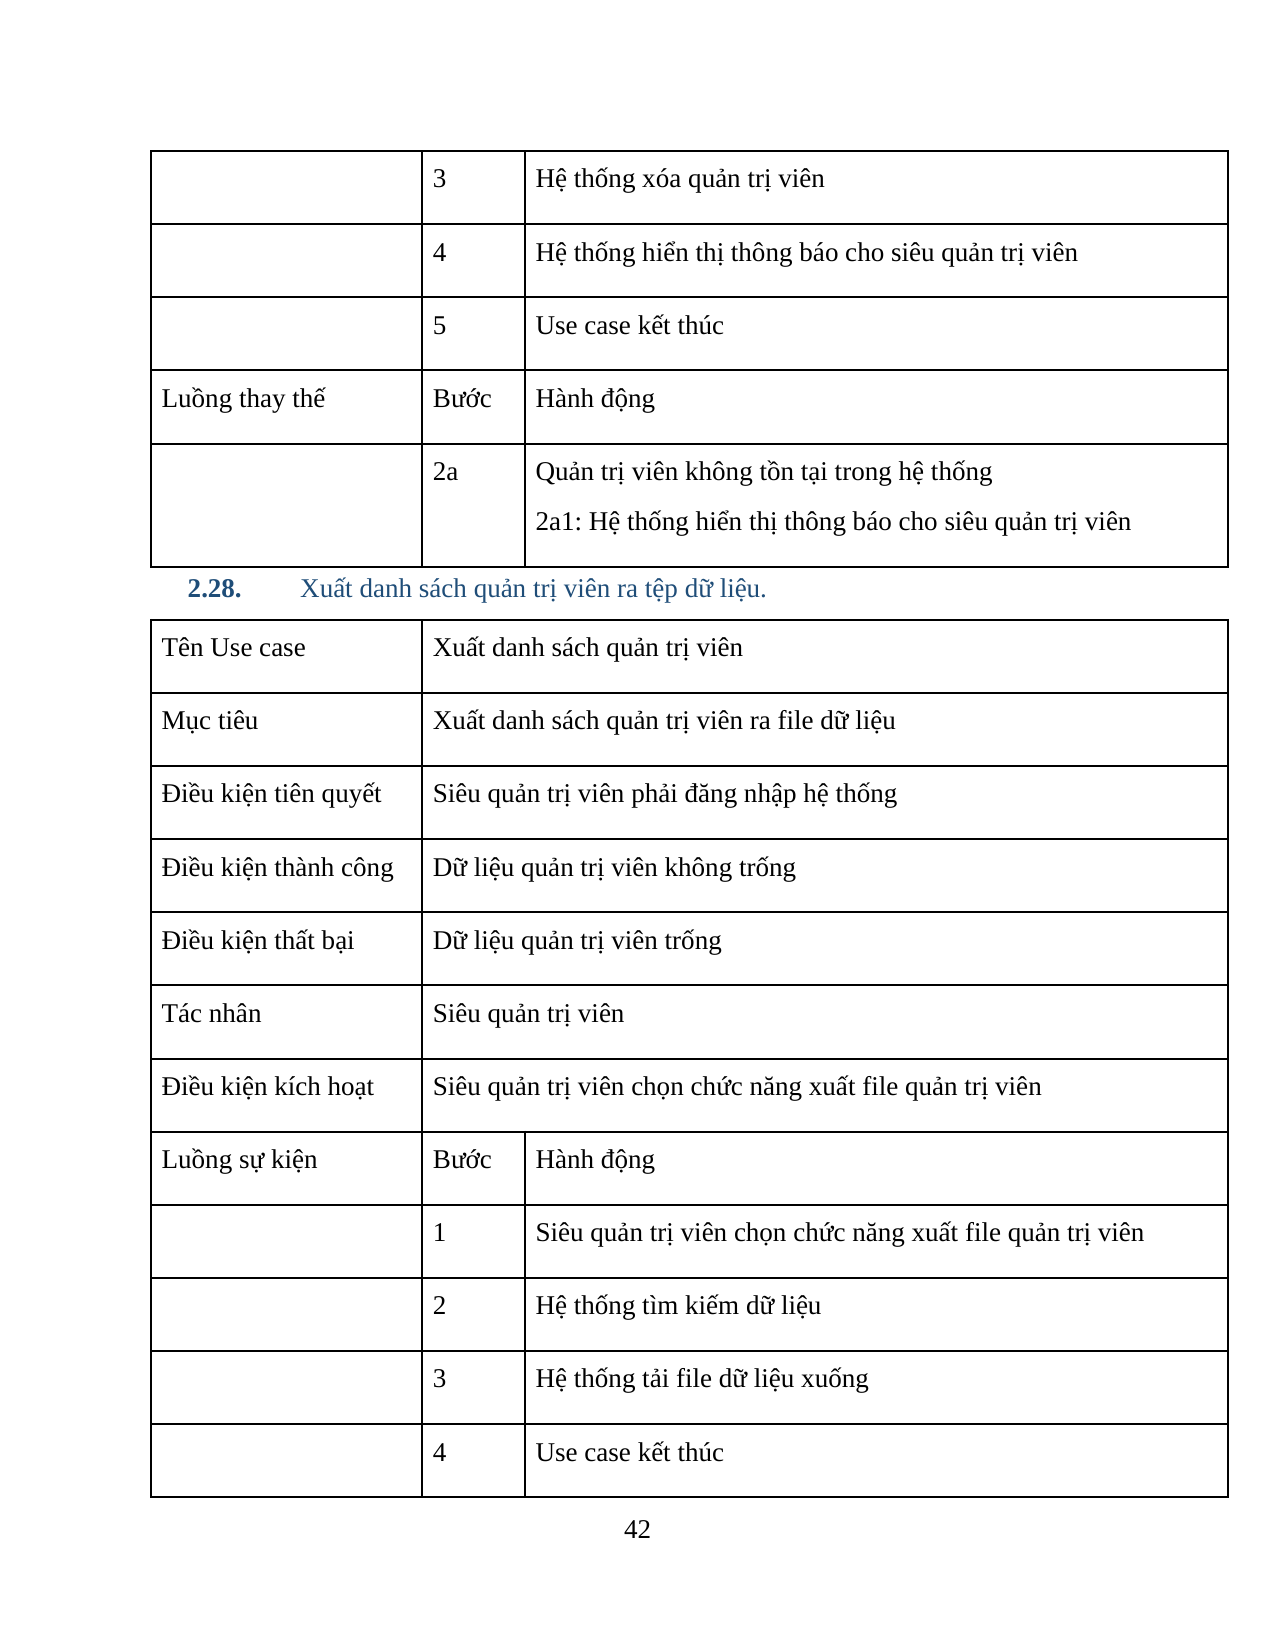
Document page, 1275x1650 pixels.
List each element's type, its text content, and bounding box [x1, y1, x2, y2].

table_cell 5 [423, 298, 524, 369]
table_cell Điều kiện thành công [152, 840, 421, 911]
table_cell Siêu quản trị viên chọn chức năng xuất file quản trị viên [526, 1206, 1227, 1277]
subtitle Xuất danh sách quản trị viên ra tệp dữ liệu. [187, 572, 1125, 603]
table_cell Dữ liệu quản trị viên trống [423, 913, 1227, 984]
table_cell Hệ thống tải file dữ liệu xuống [526, 1352, 1227, 1423]
table_cell 3 [423, 1352, 524, 1423]
table_cell [152, 1352, 421, 1423]
table_cell 2 [423, 1279, 524, 1350]
table_header Xuất danh sách quản trị viên [423, 621, 1227, 692]
table_cell [152, 445, 421, 566]
table_cell Luồng thay thế [152, 371, 421, 442]
table_cell Hành động [526, 371, 1227, 442]
table_cell [152, 225, 421, 296]
table_cell Use case kết thúc [526, 298, 1227, 369]
table_cell Dữ liệu quản trị viên không trống [423, 840, 1227, 911]
table_cell Bước [423, 1133, 524, 1204]
table_cell [152, 1206, 421, 1277]
table_cell 4 [423, 225, 524, 296]
table_cell Điều kiện tiên quyết [152, 767, 421, 838]
table_header Tên Use case [152, 621, 421, 692]
table_cell 1 [423, 1206, 524, 1277]
table_cell Luồng sự kiện [152, 1133, 421, 1204]
table_cell 2a [423, 445, 524, 566]
table_cell Điều kiện kích hoạt [152, 1060, 421, 1131]
table_cell Quản trị viên không tồn tại trong hệ thống 2a1: Hệ thống hiển thị thông báo cho siêu quản trị viên [526, 445, 1227, 566]
table_cell [152, 298, 421, 369]
table_cell Hệ thống hiển thị thông báo cho siêu quản trị viên [526, 225, 1227, 296]
table_cell Điều kiện thất bại [152, 913, 421, 984]
table_cell 4 [423, 1425, 524, 1496]
table_cell Use case kết thúc [526, 1425, 1227, 1496]
table_cell Hành động [526, 1133, 1227, 1204]
table_cell [152, 1279, 421, 1350]
table_cell Hệ thống xóa quản trị viên [526, 152, 1227, 223]
table_cell Xuất danh sách quản trị viên ra file dữ liệu [423, 694, 1227, 765]
table_cell Hệ thống tìm kiếm dữ liệu [526, 1279, 1227, 1350]
table_cell Bước [423, 371, 524, 442]
table_cell Tác nhân [152, 986, 421, 1057]
table_cell Siêu quản trị viên chọn chức năng xuất file quản trị viên [423, 1060, 1227, 1131]
table_cell Siêu quản trị viên phải đăng nhập hệ thống [423, 767, 1227, 838]
table_cell Mục tiêu [152, 694, 421, 765]
table_cell 3 [423, 152, 524, 223]
table_cell Siêu quản trị viên [423, 986, 1227, 1057]
table_cell [152, 152, 421, 223]
table_cell [152, 1425, 421, 1496]
